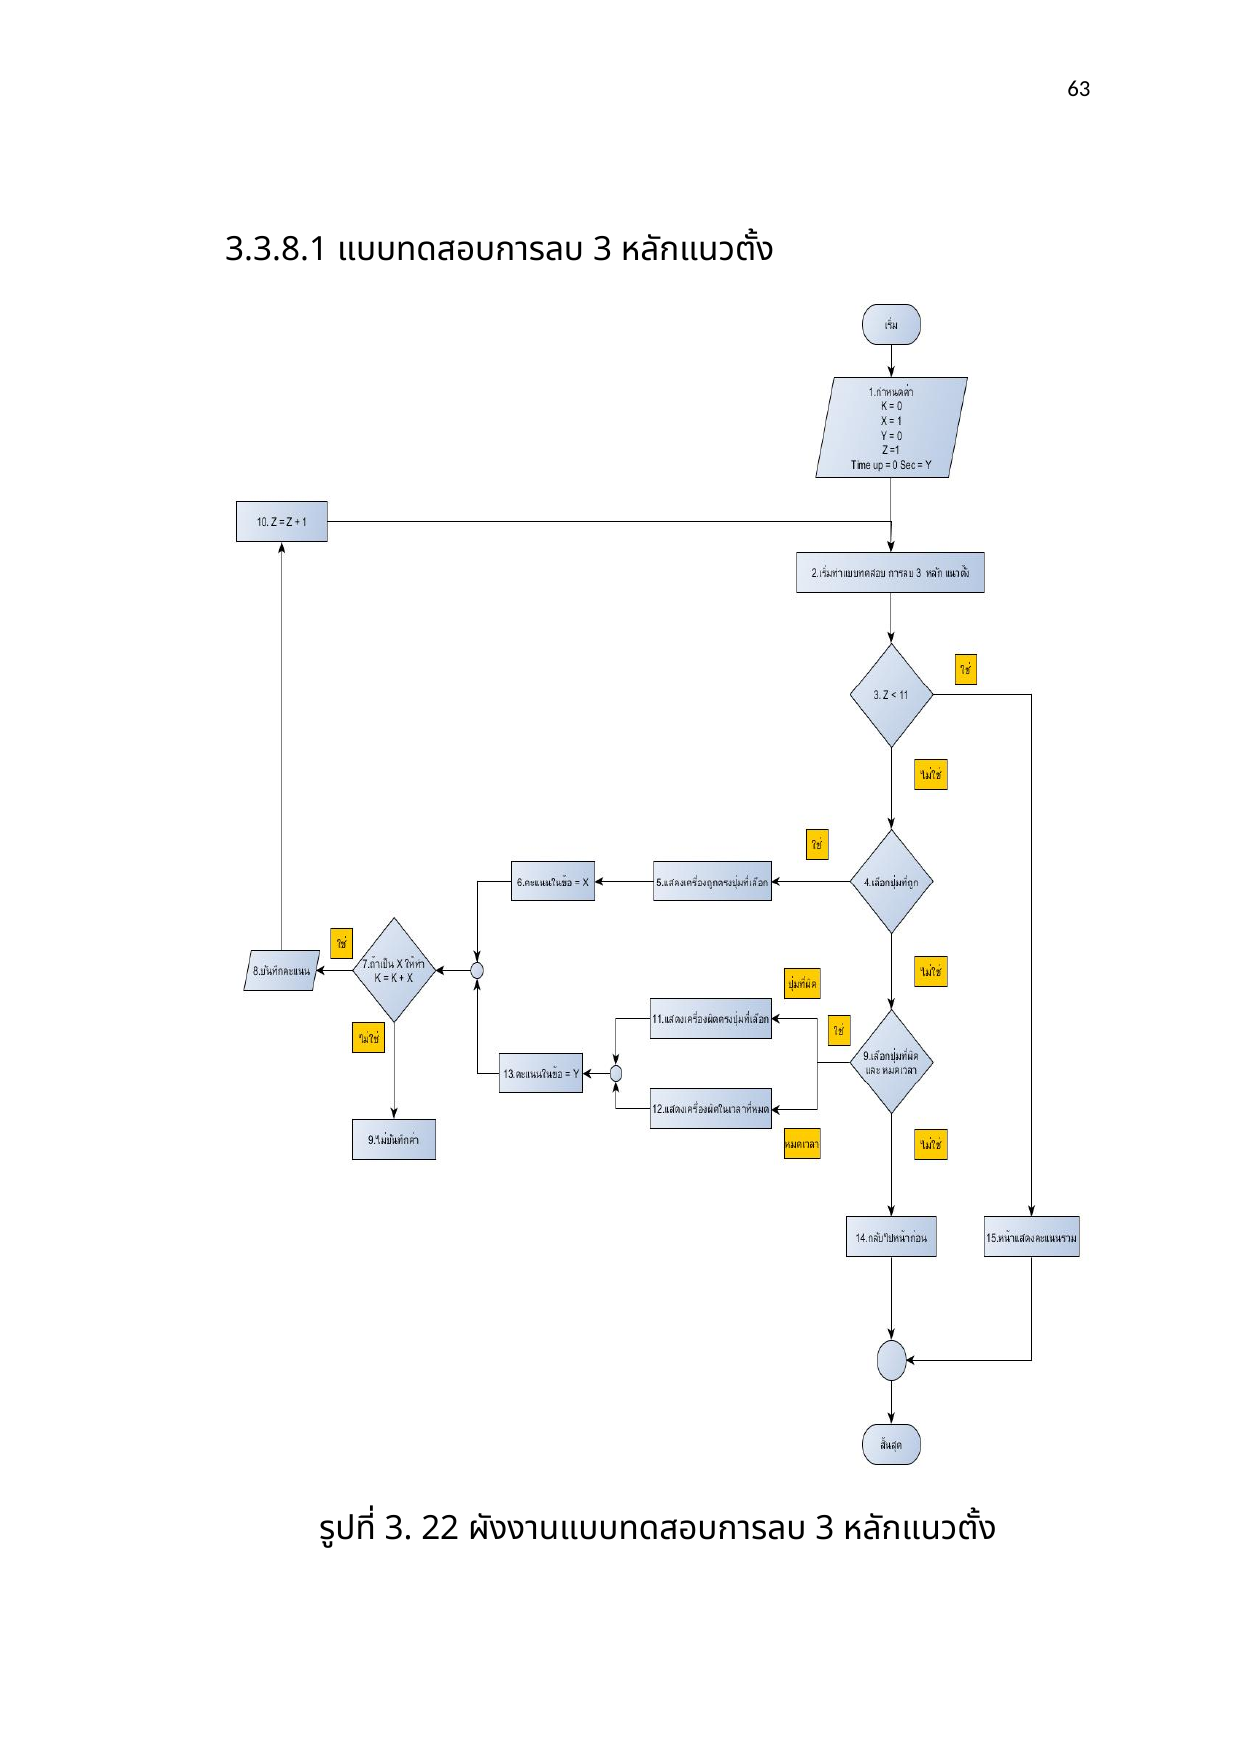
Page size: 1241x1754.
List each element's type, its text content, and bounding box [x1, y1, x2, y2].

subtitle 3.3.8.1 แบบทดสอบการลบ 3 หลักแนวตั้ง [225, 225, 1090, 276]
picture [226, 289, 1090, 1479]
